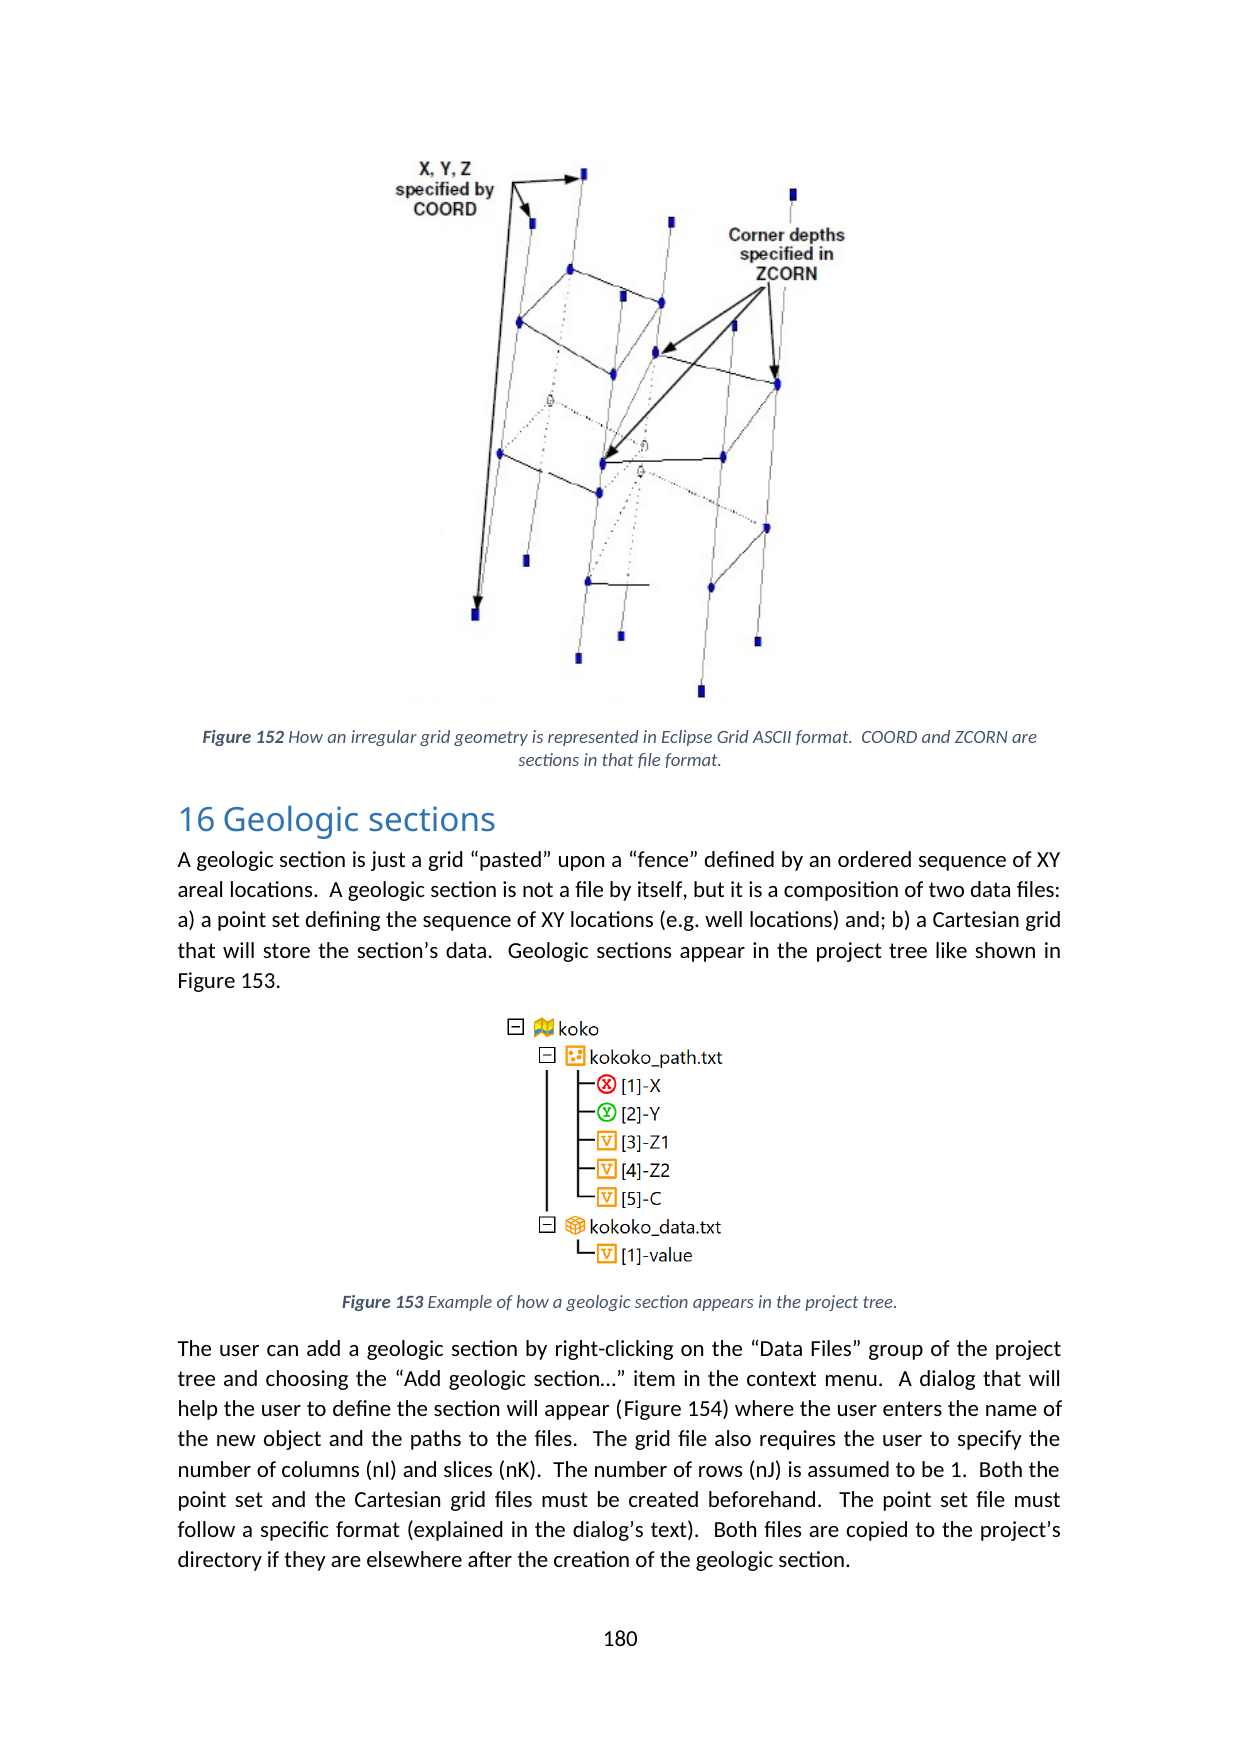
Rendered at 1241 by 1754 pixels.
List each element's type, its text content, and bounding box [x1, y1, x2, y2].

text Figure 153 Example of how a geologic section appears in the project tree. [177, 1290, 1063, 1313]
picture [392, 147, 848, 707]
text Figure 152 How an irregular grid geometry is represented in Eclipse Grid ASCII format. COORD and ZCORN are sections in that file format. [177, 725, 1063, 771]
subtitle Geologic sections [177, 796, 1063, 842]
text A geologic section is just a grid “pasted” upon a “fence” defined by an ordered sequence of XY areal locations. A geologic section is not a file by itself, but it is a composition of two data files: a) a point set defining the sequence of XY locations (e.g. well locations) and; b) a Cartesian grid that will store the section’s data. Geologic sections appear in the project tree like shown in Figure 153. [177, 845, 1063, 994]
picture [496, 1012, 744, 1272]
text The user can add a geologic section by right-clicking on the “Data Files” group of the project tree and choosing the “Add geologic section…” item in the context menu. A dialog that will help the user to define the section will appear (Figure 154) where the user enters the name of the new object and the paths to the files. The grid file also requires the user to specify the number of columns (nI) and slices (nK). The number of rows (nJ) is assumed to be 1. Both the point set and the Cartesian grid files must be created beforehand. The point set file must follow a specific format (explained in the dialog’s text). Both files are copied to the project’s directory if they are elsewhere after the creation of the geologic section. [177, 1334, 1063, 1573]
